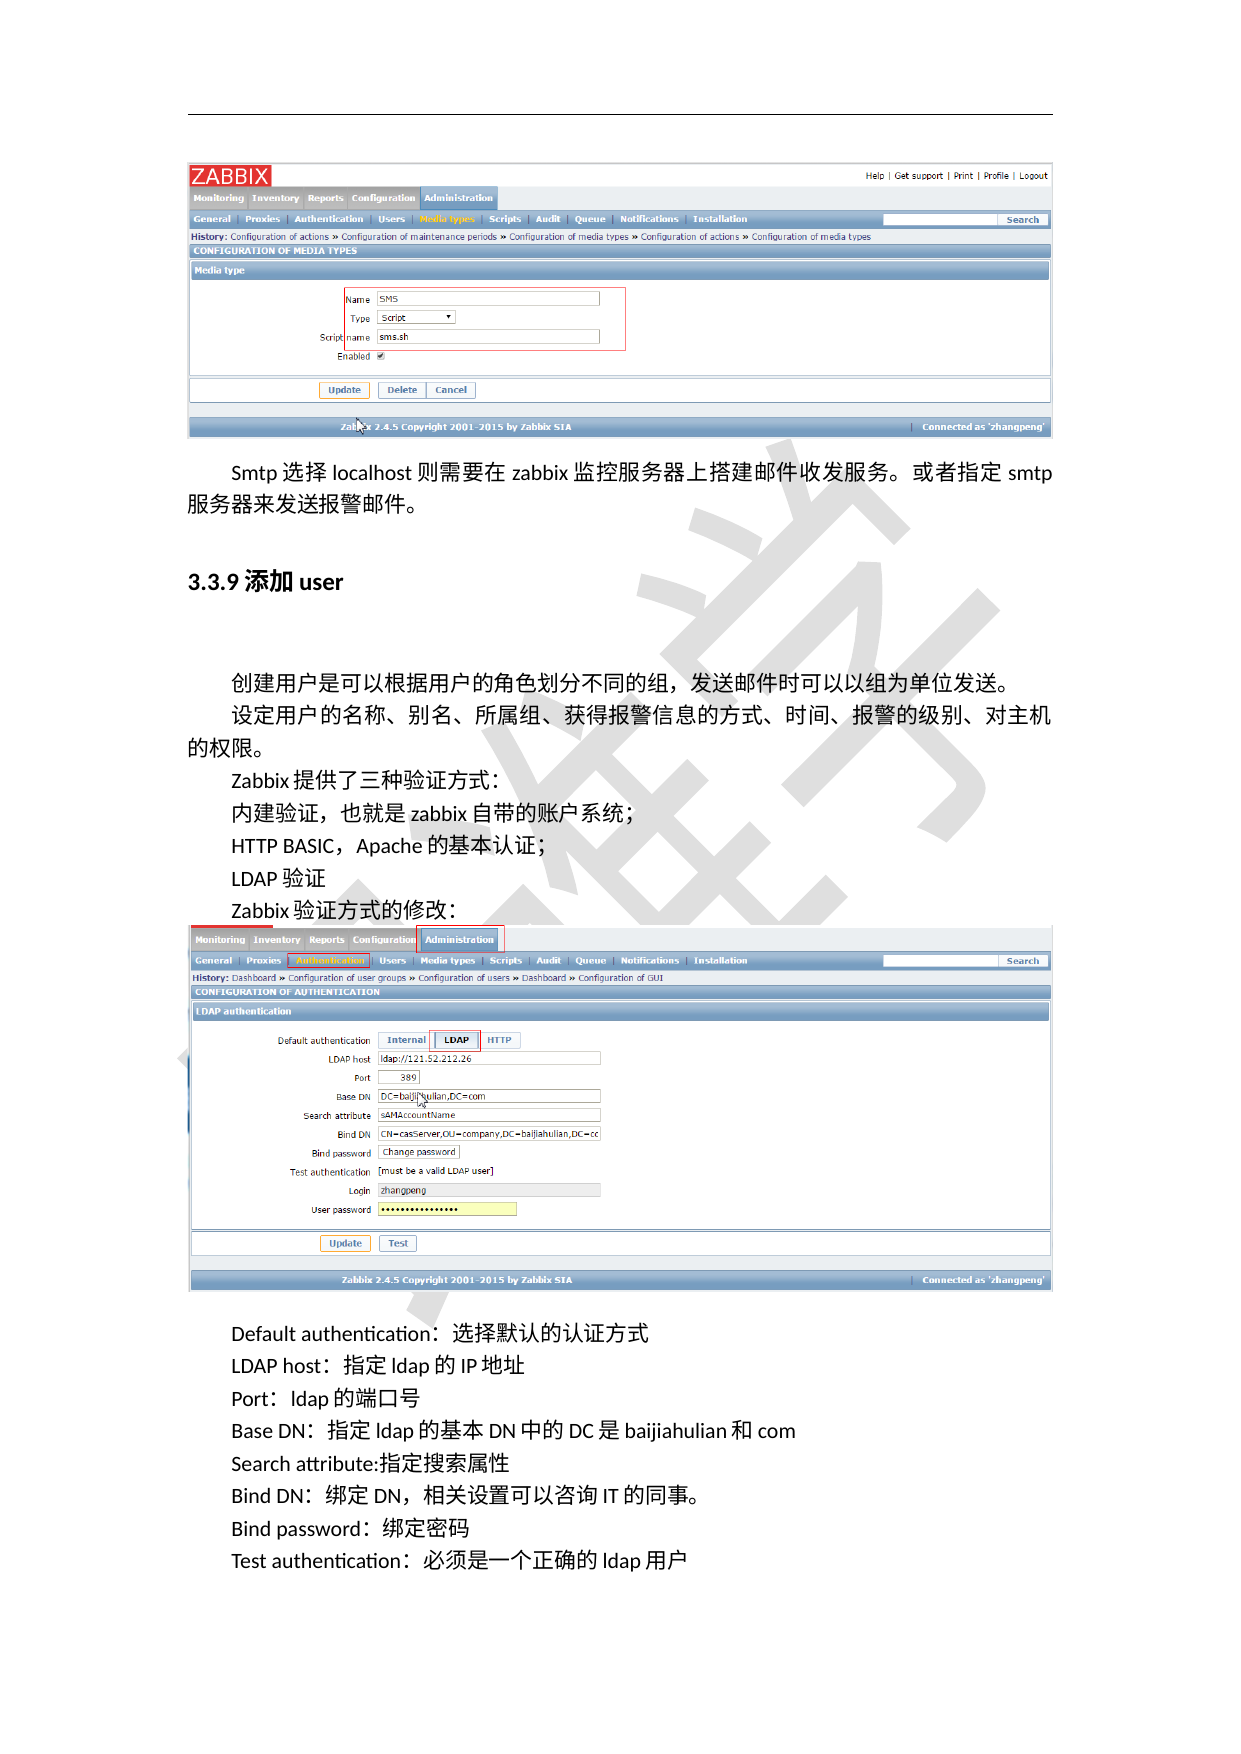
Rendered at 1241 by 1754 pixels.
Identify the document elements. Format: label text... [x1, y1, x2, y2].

text Search attribute:指定搜索属性 [187, 1445, 1053, 1478]
text Default authentication：选择默认的认证方式 [187, 1315, 1053, 1348]
text 内建验证，也就是zabbix自带的账户系统； [187, 795, 1053, 828]
text Zabbix验证方式的修改： [187, 893, 1053, 925]
text Smtp选择localhost则需要在zabbix监控服务器上搭建邮件收发服务。或者指定smtp服务器来发送报警邮件。 [187, 454, 1053, 519]
text Base DN：指定ldap的基本DN中的DC是baijiahulian和com [187, 1413, 1053, 1445]
text HTTP BASIC，Apache的基本认证； [187, 828, 1053, 860]
picture [187, 162, 1053, 439]
text Zabbix提供了三种验证方式： [187, 763, 1053, 795]
subtitle 3.3.9添加user [187, 547, 1053, 612]
text Port：ldap的端口号 [187, 1380, 1053, 1413]
picture [187, 925, 1053, 1292]
text Bind password：绑定密码 [187, 1510, 1053, 1543]
text LDAP验证 [187, 860, 1053, 893]
text Bind DN：绑定DN，相关设置可以咨询IT的同事。 [187, 1478, 1053, 1510]
text Test authentication：必须是一个正确的ldap用户 [187, 1543, 1053, 1575]
text 创建用户是可以根据用户的角色划分不同的组，发送邮件时可以以组为单位发送。 [187, 665, 1053, 698]
text 设定用户的名称、别名、所属组、获得报警信息的方式、时间、报警的级别、对主机的权限。 [187, 698, 1053, 763]
text LDAP host：指定ldap的IP地址 [187, 1348, 1053, 1380]
